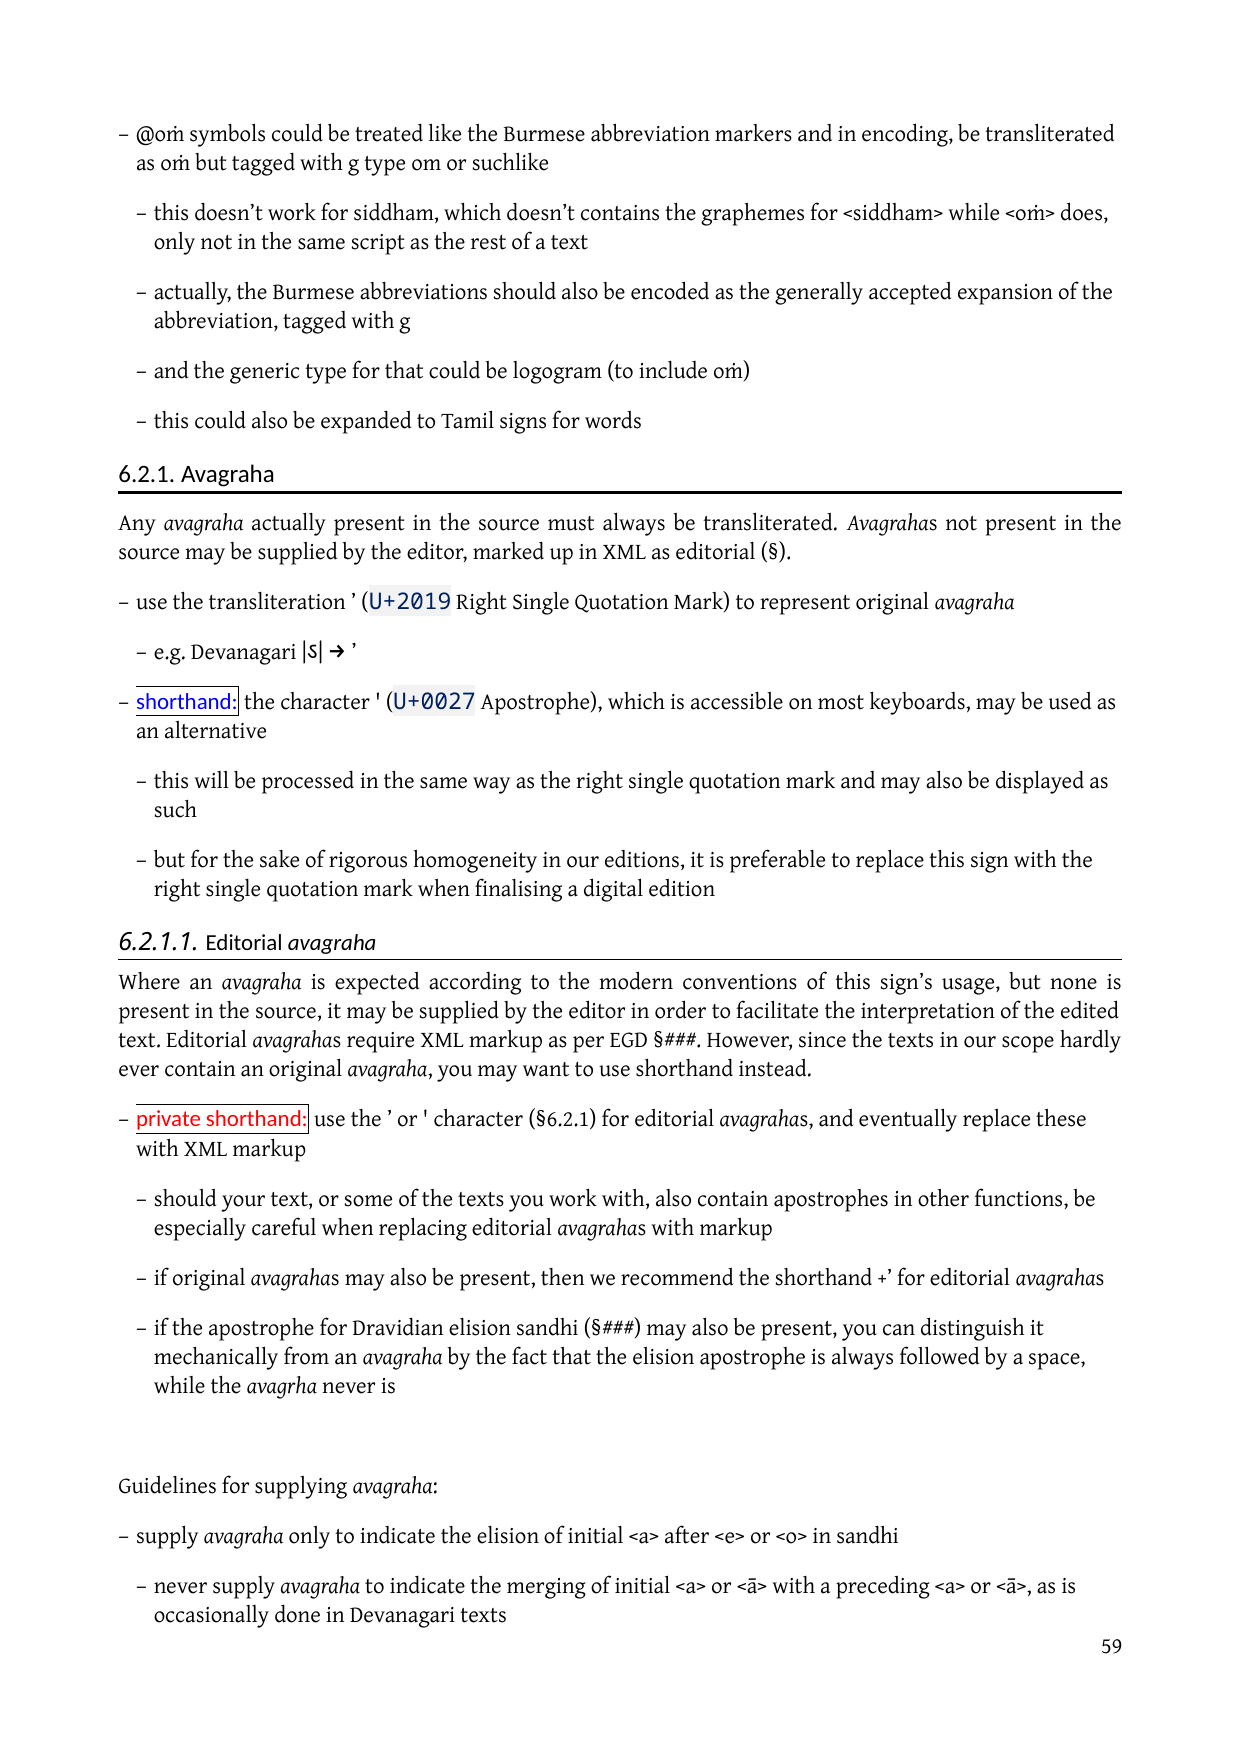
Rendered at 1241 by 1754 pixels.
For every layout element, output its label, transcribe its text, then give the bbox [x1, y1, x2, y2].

list if the apostrophe for Dravidian elision sandhi (§###) may also be present, you can distinguish it mechanically from an avagraha by the fact that the elision apostrophe is always followed by a space, while the avagrha never is [136, 1312, 1122, 1399]
list private shorthand: use the ’ or ' character (§6.2.1) for editorial avagrahas, and eventually replace these with XML markup [118, 1103, 1122, 1162]
list this doesn’t work for siddham, which doesn’t contains the graphemes for <siddham> while <oṁ> does, only not in the same script as the rest of a text [136, 197, 1122, 256]
list if original avagrahas may also be present, then we recommend the shorthand +’ for editorial avagrahas [136, 1262, 1122, 1291]
text Any avagraha actually present in the source must always be transliterated. Avagrahas not present in the source may be supplied by the editor, marked up in XML as editorial (§–). [118, 507, 1122, 565]
subtitle Editorial avagraha [118, 927, 1122, 959]
list supply avagraha only to indicate the elision of initial <a> after <e> or <o> in sandhi [118, 1520, 1122, 1549]
list shorthand: the character ' (U+0027 Apostrophe), which is accessible on most keyboards, may be used as an alternative [118, 686, 1122, 744]
list never supply avagraha to indicate the merging of initial <a> or <ā> with a preceding <a> or <ā>, as is occasionally done in Devanagari texts [136, 1570, 1122, 1628]
list use the transliteration ’ (U+2019 Right Single Quotation Mark) to represent original avagraha [451, 586, 1122, 615]
list @oṁ symbols could be treated like the Burmese abbreviation markers and in encoding, be transliterated as oṁ but tagged with g type om or suchlike [118, 118, 1122, 176]
list e.g. Devanagari |ऽ| → ’ [136, 636, 1122, 665]
text Where an avagraha is expected according to the modern conventions of this sign’s usage, but none is present in the source, it may be supplied by the editor in order to facilitate the interpretation of the edited text. Editorial avagrahas require XML markup as per EGD §###. However, since the texts in our scope hardly ever contain an original avagraha, you may want to use shorthand instead. [118, 966, 1122, 1083]
list use the transliteration ’ (U+2019 Right Single Quotation Mark) to represent original avagraha [118, 586, 369, 615]
list and the generic type for that could be logogram (to include oṁ) [136, 356, 1122, 385]
list this could also be expanded to Tamil signs for words [136, 406, 1122, 435]
list actually, the Burmese abbreviations should also be encoded as the generally accepted expansion of the abbreviation, tagged with g [136, 276, 1122, 335]
list but for the sake of rigorous homogeneity in our editions, it is preferable to replace this sign with the right single quotation mark when finalising a digital edition [136, 844, 1122, 902]
list this will be processed in the same way as the right single quotation mark and may also be displayed as such [136, 765, 1122, 823]
list should your text, or some of the texts you work with, also contain apostrophes in other functions, be especially careful when replacing editorial avagrahas with markup [136, 1183, 1122, 1241]
text Guidelines for supplying avagraha: [118, 1470, 1122, 1499]
subtitle Avagraha [118, 456, 1122, 491]
